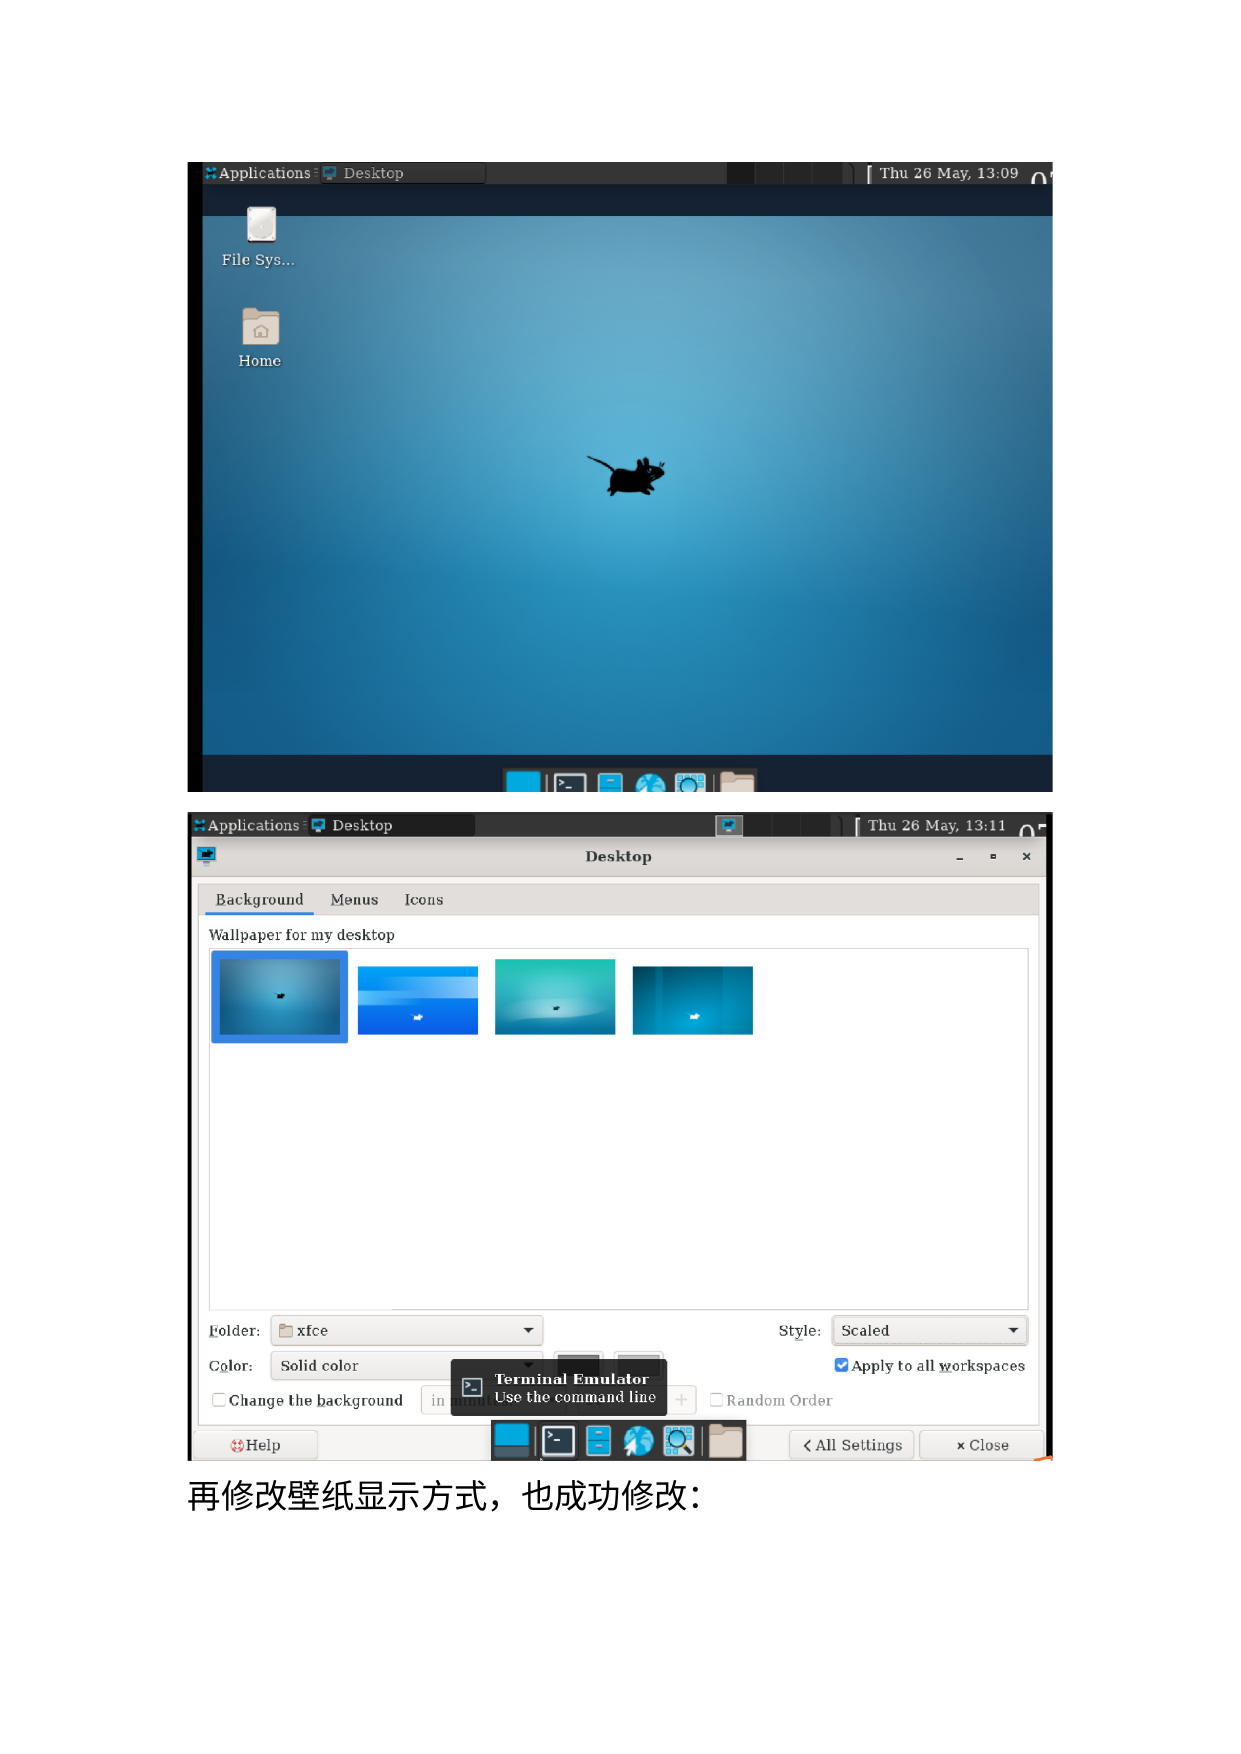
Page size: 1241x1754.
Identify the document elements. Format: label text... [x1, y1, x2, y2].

text 再修改壁纸显示方式，也成功修改： [187, 1462, 1053, 1527]
picture [187, 162, 1053, 792]
picture [187, 812, 1053, 1461]
